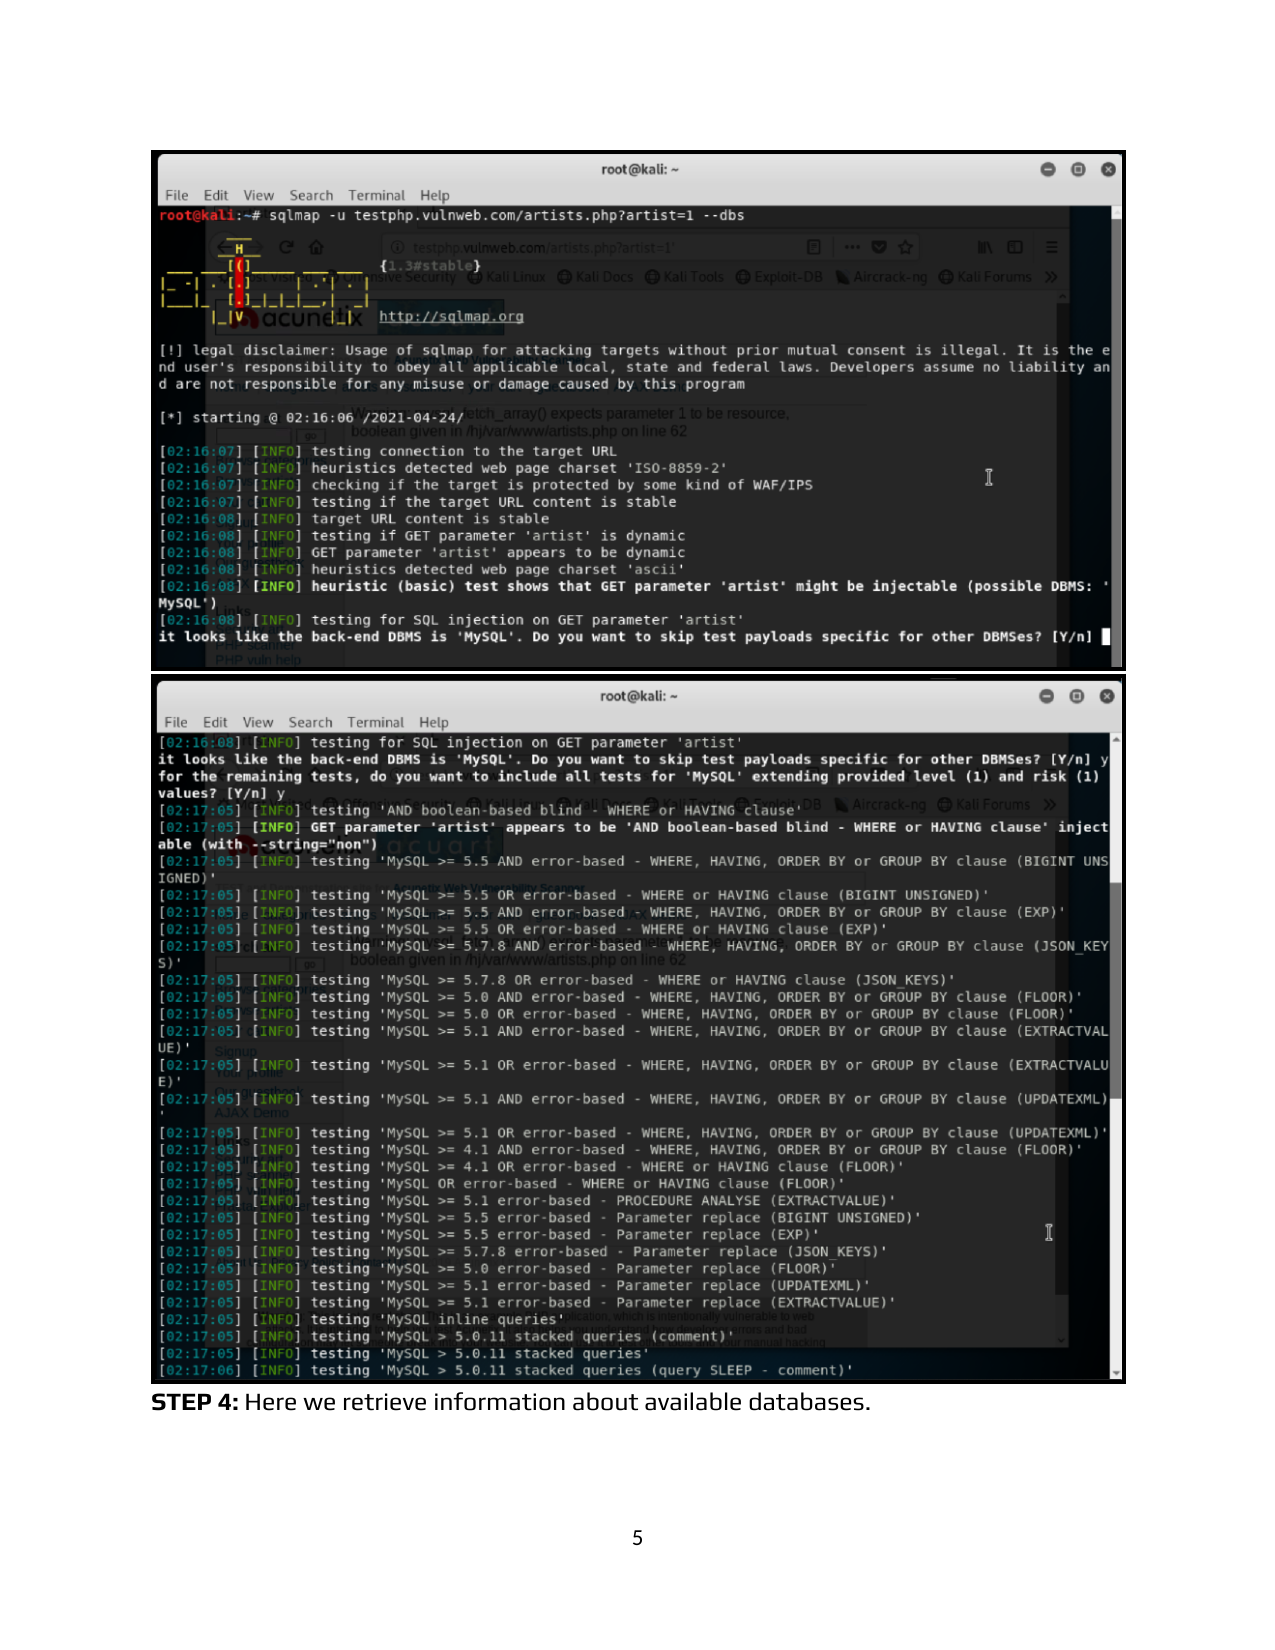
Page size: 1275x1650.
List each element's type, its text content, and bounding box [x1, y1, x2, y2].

picture [155, 678, 1122, 1380]
text STEP 4: Here we retrieve information about available databases. [151, 1387, 1125, 1416]
picture [155, 154, 1122, 667]
